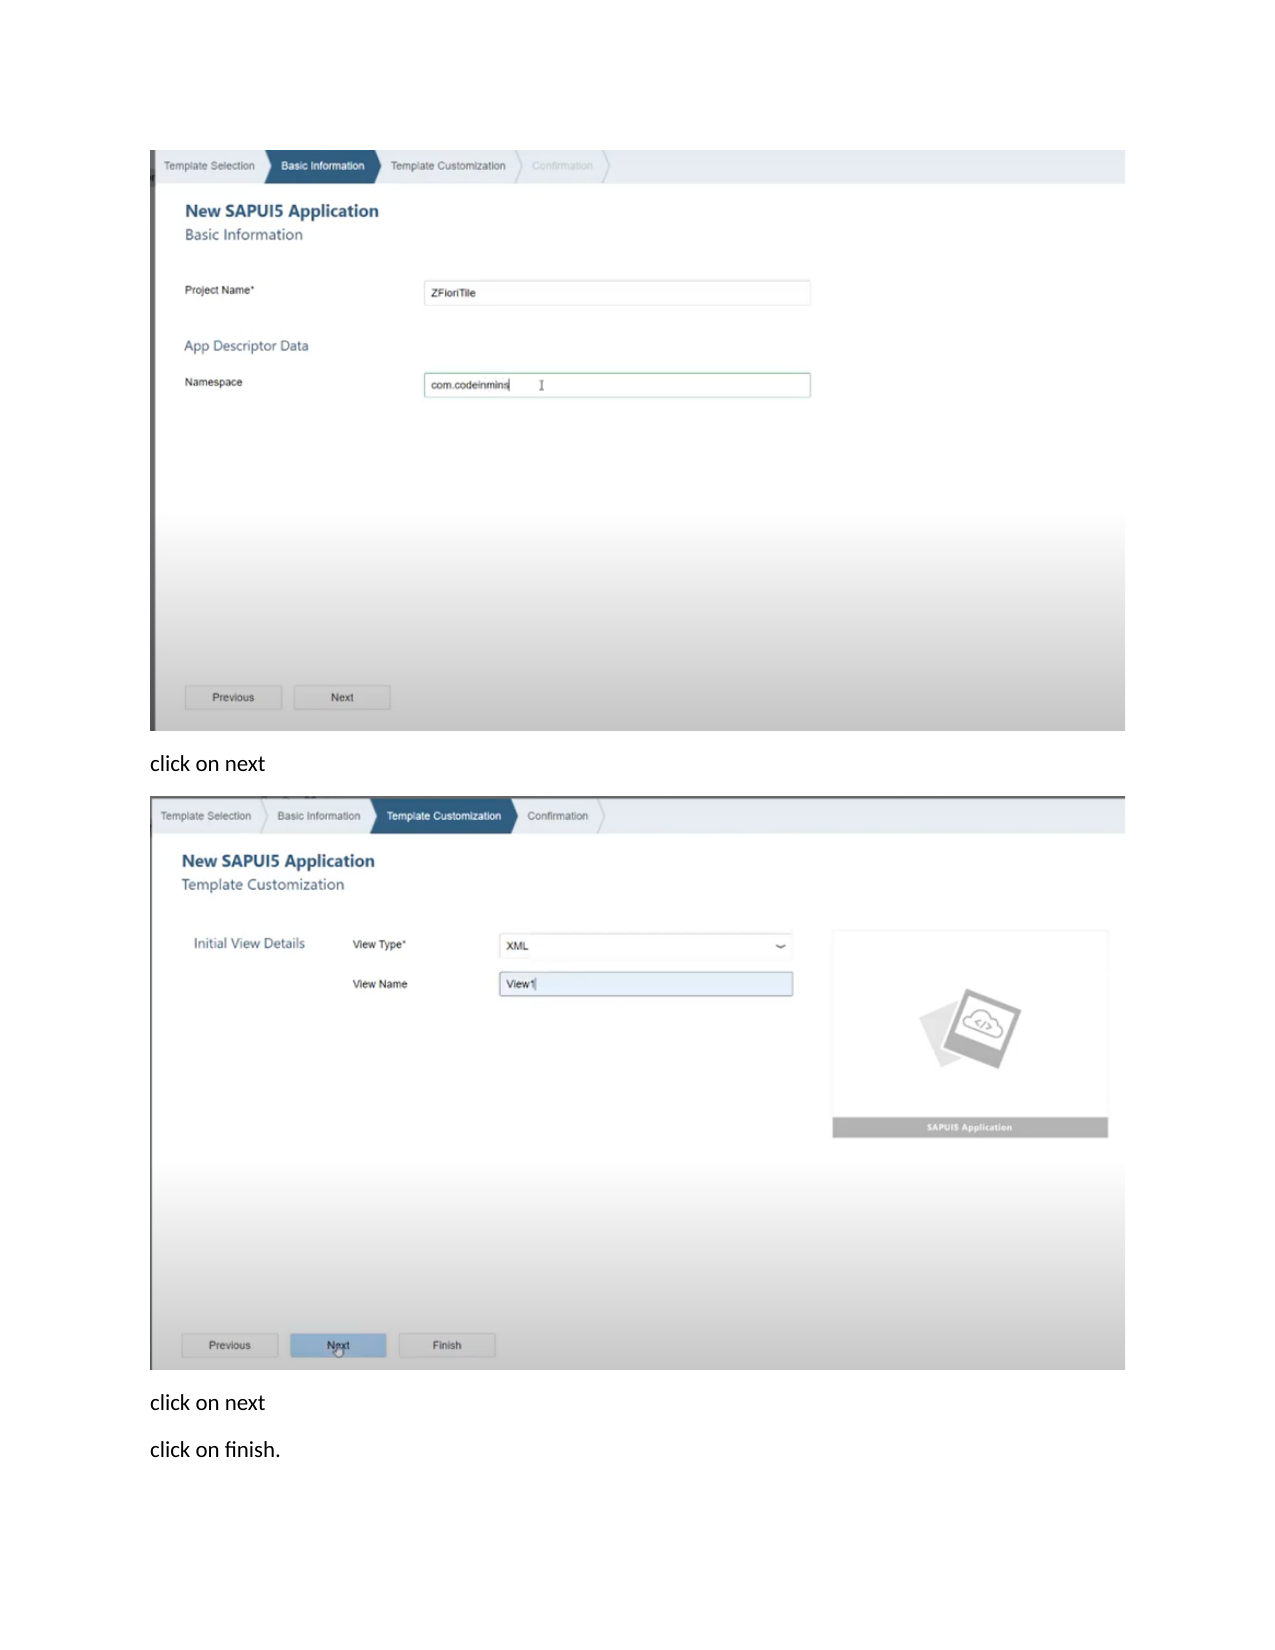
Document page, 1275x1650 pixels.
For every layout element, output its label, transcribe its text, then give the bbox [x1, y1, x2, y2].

text click on next [150, 749, 1125, 777]
text click on next [150, 1388, 1125, 1416]
picture [150, 150, 1125, 731]
picture [150, 796, 1125, 1370]
text click on finish. [150, 1435, 1125, 1463]
